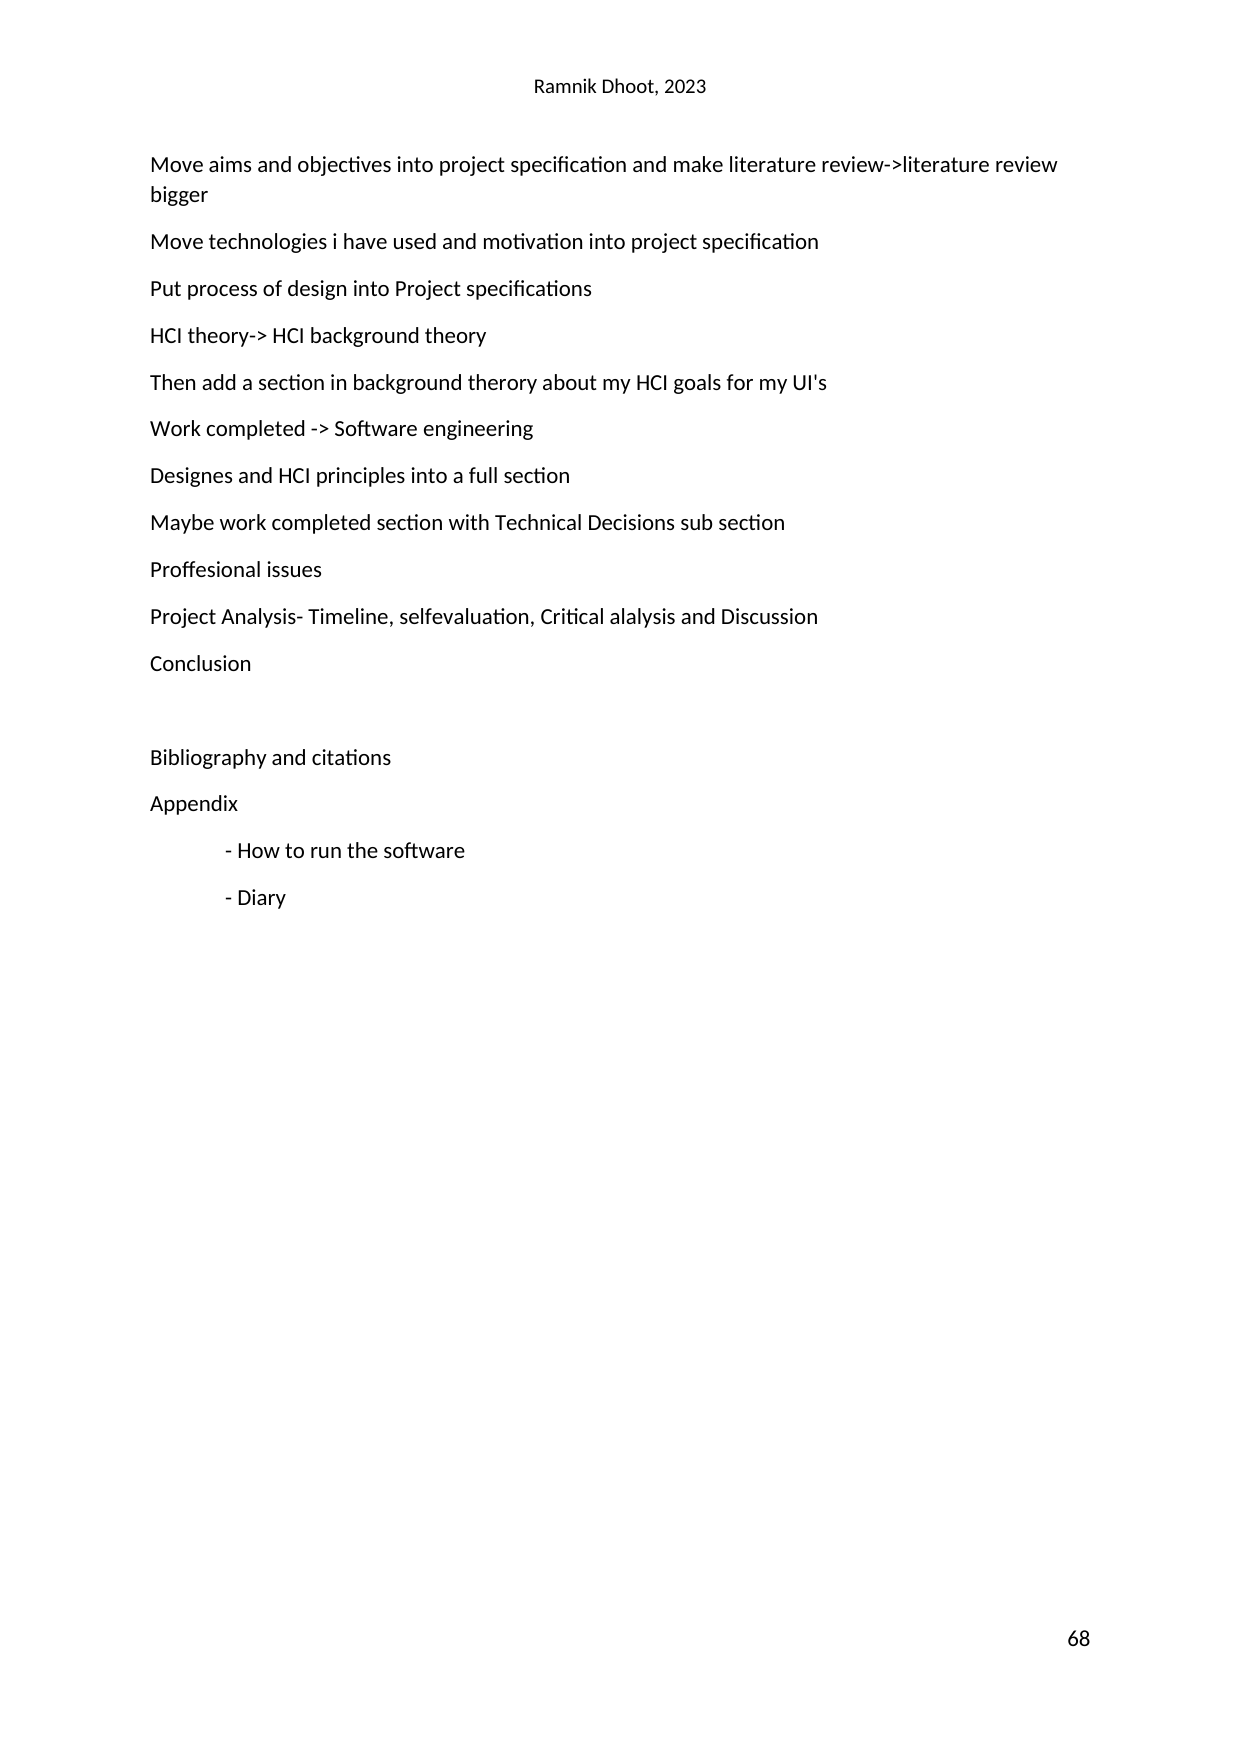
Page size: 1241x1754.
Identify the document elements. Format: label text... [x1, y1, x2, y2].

text - How to run the software [150, 836, 1090, 864]
text Conclusion [150, 649, 1090, 677]
text Move aims and objectives into project specification and make literature review->literature review bigger [150, 150, 1090, 208]
text Maybe work completed section with Technical Decisions sub section [150, 508, 1090, 536]
text - Diary [150, 883, 1090, 911]
text Appendix [150, 789, 1090, 818]
text HCI theory-> HCI background theory [150, 321, 1090, 349]
text Work completed -> Software engineering [150, 414, 1090, 443]
text Proffesional issues [150, 555, 1090, 583]
text Project Analysis- Timeline, selfevaluation, Critical alalysis and Discussion [150, 602, 1090, 630]
text Put process of design into Project specifications [150, 274, 1090, 302]
text Then add a section in background therory about my HCI goals for my UI's [150, 368, 1090, 396]
text Bibliography and citations [150, 743, 1090, 771]
text Designes and HCI principles into a full section [150, 461, 1090, 489]
text Move technologies i have used and motivation into project specification [150, 227, 1090, 255]
